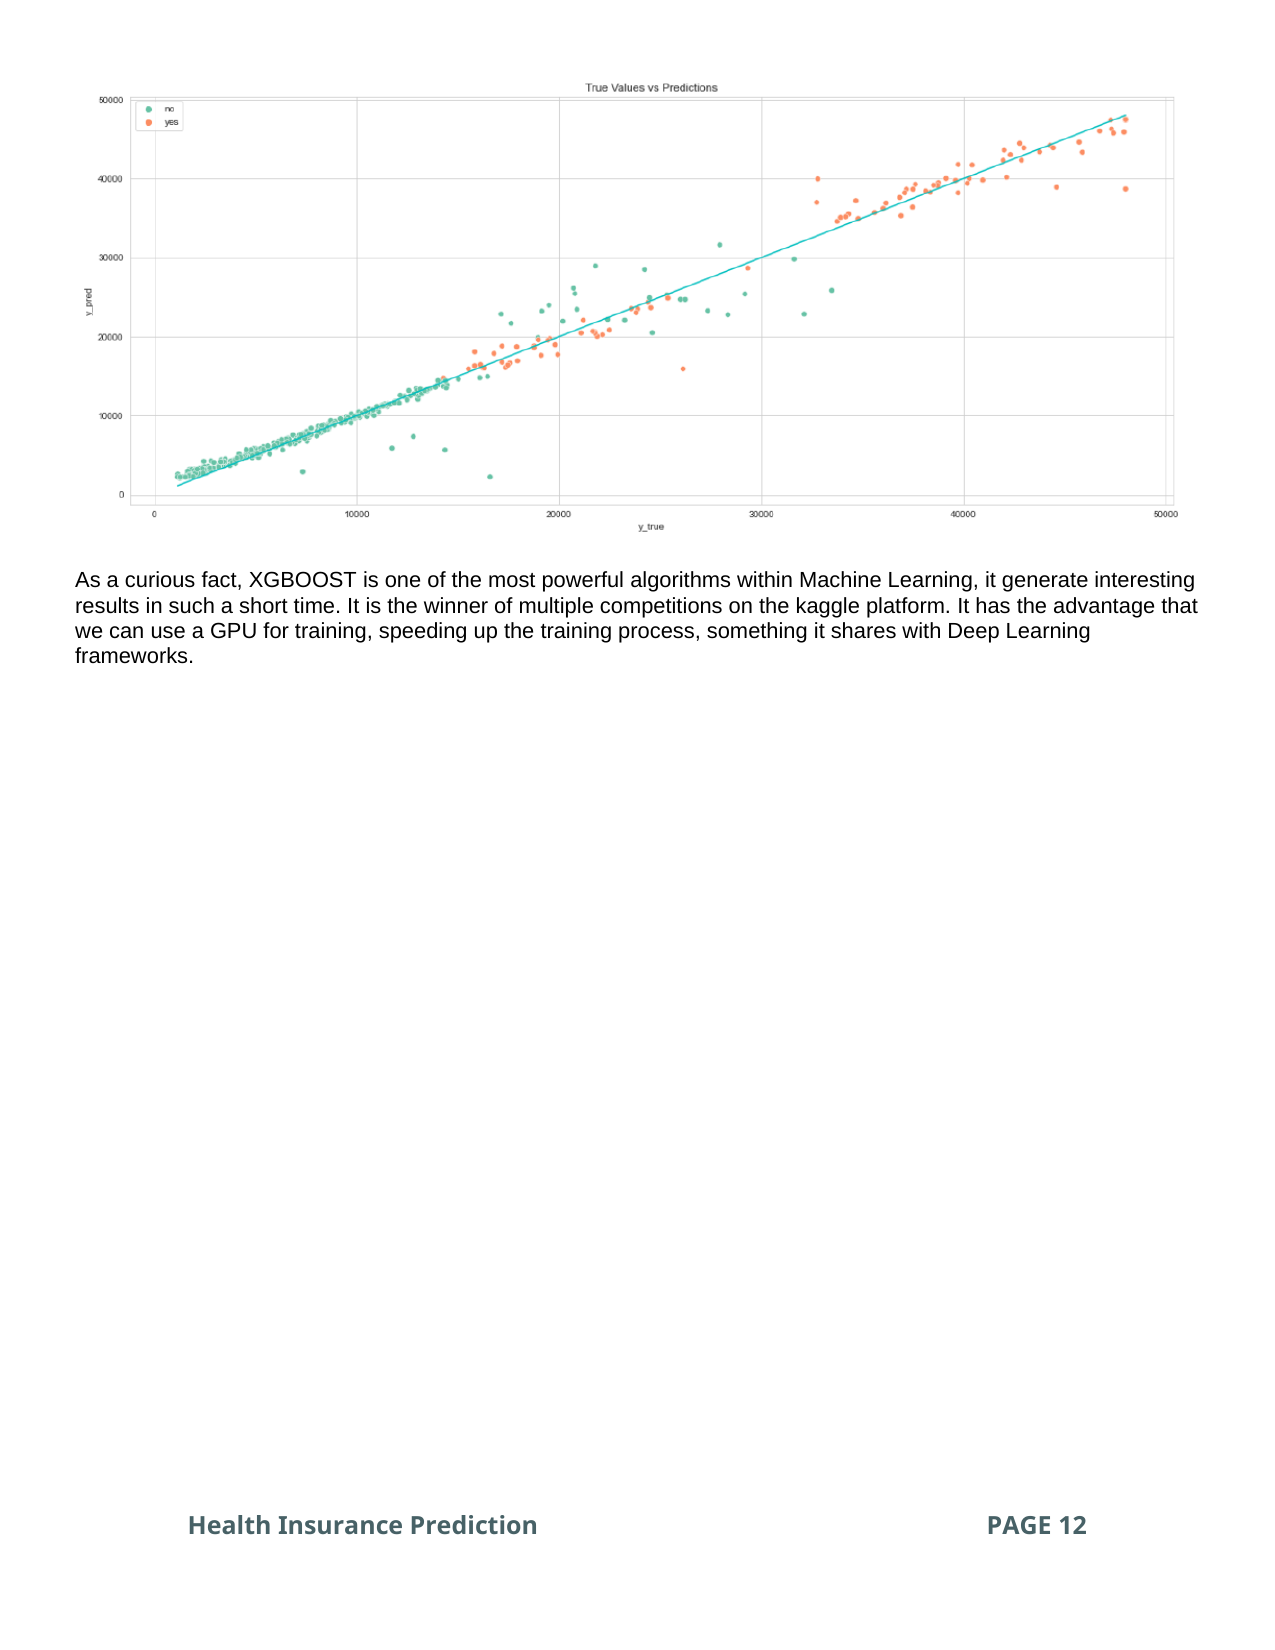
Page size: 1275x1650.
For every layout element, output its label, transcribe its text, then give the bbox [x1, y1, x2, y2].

text As a curious fact, XGBOOST is one of the most powerful algorithms within Machine Learning, it generate interesting results in such a short time. It is the winner of multiple competitions on the kaggle platform. It has the advantage that we can use a GPU for training, speeding up the training process, something it shares with Deep Learning frameworks. [75, 567, 1200, 668]
picture [75, 75, 1200, 543]
